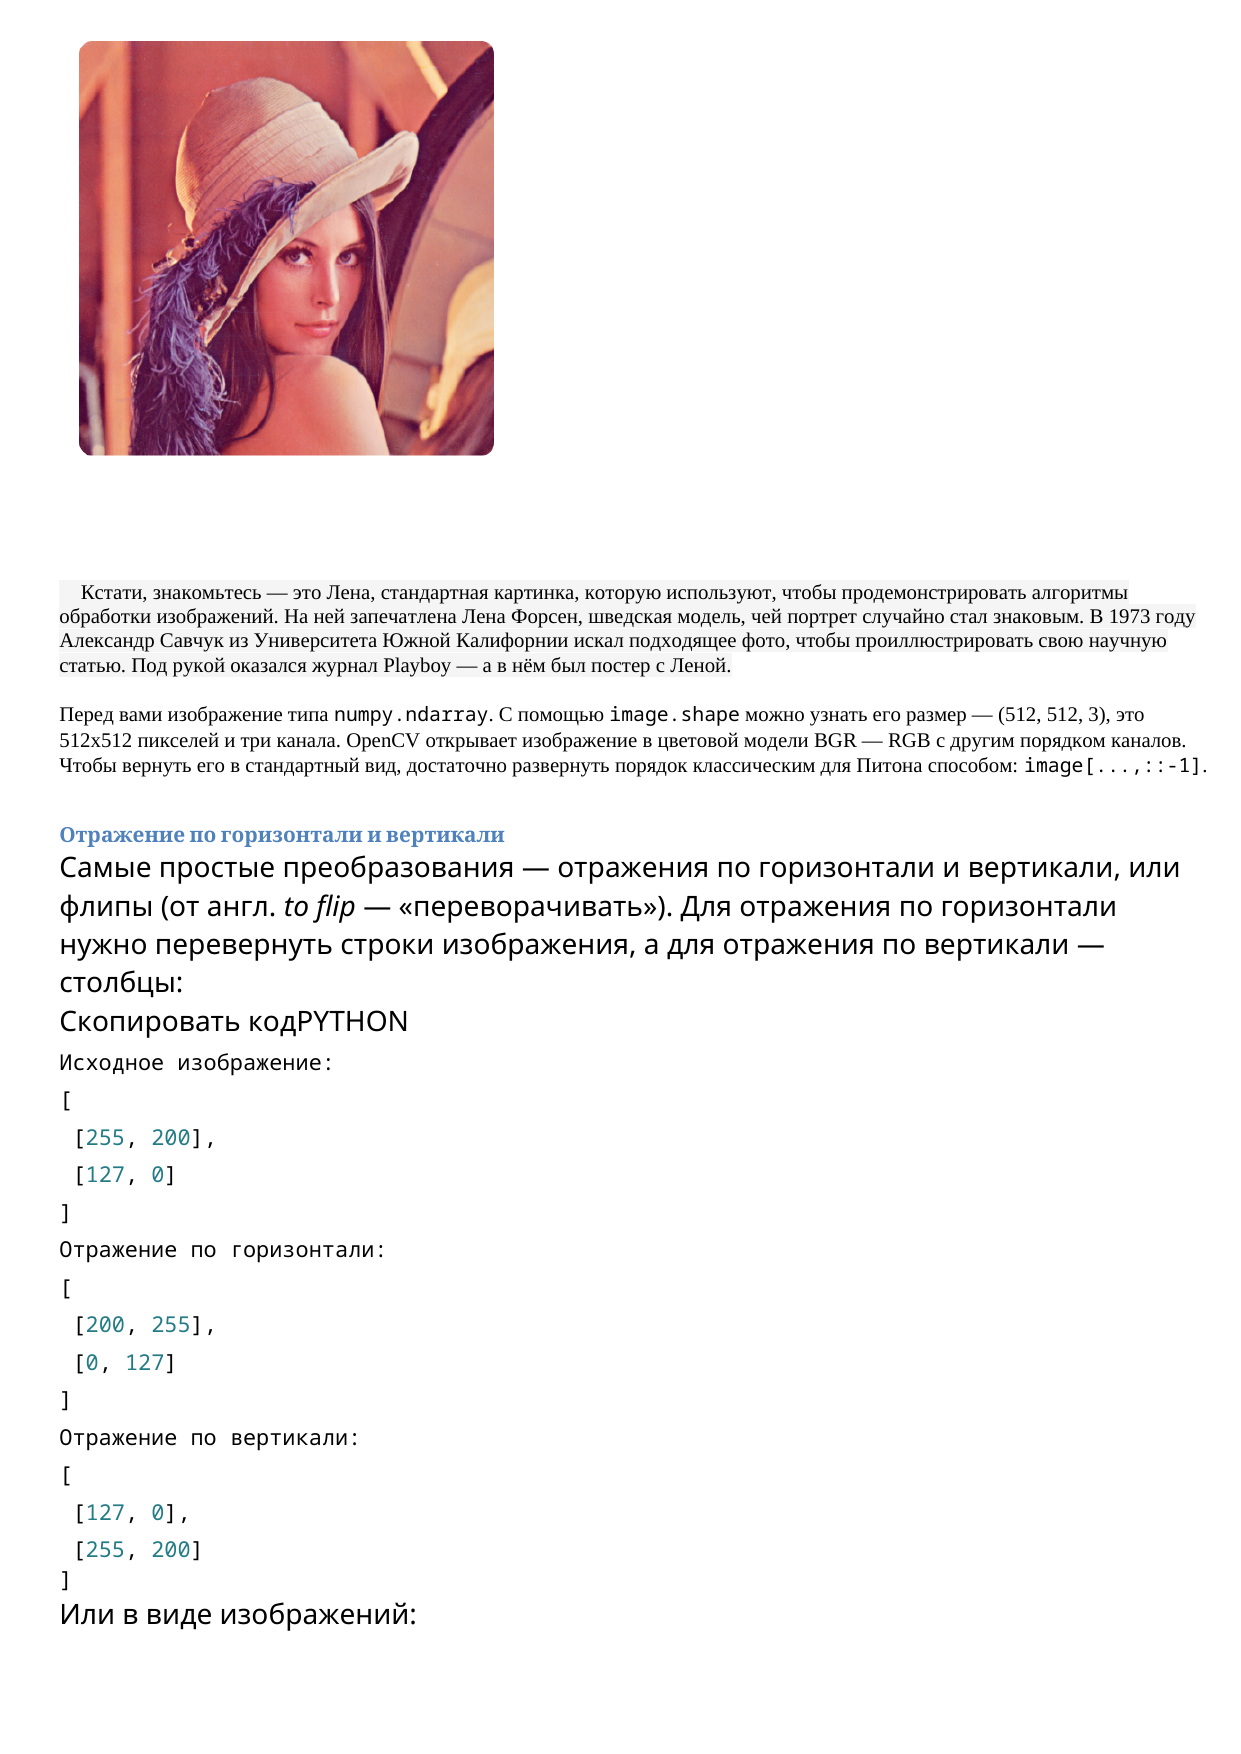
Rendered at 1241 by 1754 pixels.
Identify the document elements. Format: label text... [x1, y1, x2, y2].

text [200, 255], [59, 1302, 1211, 1339]
text ] [59, 1377, 1211, 1414]
subtitle Отражение по горизонтали и вертикали [59, 823, 1211, 847]
text [255, 200] [59, 1527, 1211, 1564]
text ] [59, 1564, 1211, 1594]
text [127, 0] [59, 1152, 1211, 1189]
picture [59, 29, 511, 465]
text 💡 Кстати, знакомьтесь — это Лена, стандартная картинка, которую используют, чтобы продемонстрировать алгоритмы обработки изображений. На ней запечатлена Лена Форсен, шведская модель, чей портрет случайно стал знаковым. В 1973 году Александр Савчук из Университета Южной Калифорнии искал подходящее фото, чтобы проиллюстрировать свою научную статью. Под рукой оказался журнал Playboy — а в нём был постер с Леной. [59, 580, 1211, 677]
text Исходное изображение: [59, 1039, 1211, 1077]
text [255, 200], [59, 1114, 1211, 1152]
text Или в виде изображений: [59, 1594, 1211, 1632]
text Перед вами изображение типа numpy.ndarray. С помощью image.shape можно узнать его размер — (512, 512, 3), это 512x512 пикселей и три канала. OpenCV открывает изображение в цветовой модели BGR — RGB с другим порядком каналов. Чтобы вернуть его в стандартный вид, достаточно развернуть порядок классическим для Питона способом: image[...,::-1]. [59, 701, 1211, 779]
text ] [59, 1189, 1211, 1227]
text [ [59, 1452, 1211, 1489]
text Отражение по вертикали: [59, 1414, 1211, 1452]
text Отражение по горизонтали: [59, 1227, 1211, 1264]
text [ [59, 1264, 1211, 1302]
text [ [59, 1077, 1211, 1114]
text [0, 127] [59, 1339, 1211, 1377]
text Скопировать кодPYTHON [59, 1001, 1211, 1039]
text [127, 0], [59, 1489, 1211, 1527]
text Самые простые преобразования — отражения по горизонтали и вертикали, или флипы (от англ. to flip — «переворачивать»). Для отражения по горизонтали нужно перевернуть строки изображения, а для отражения по вертикали — столбцы: [59, 847, 1211, 1001]
